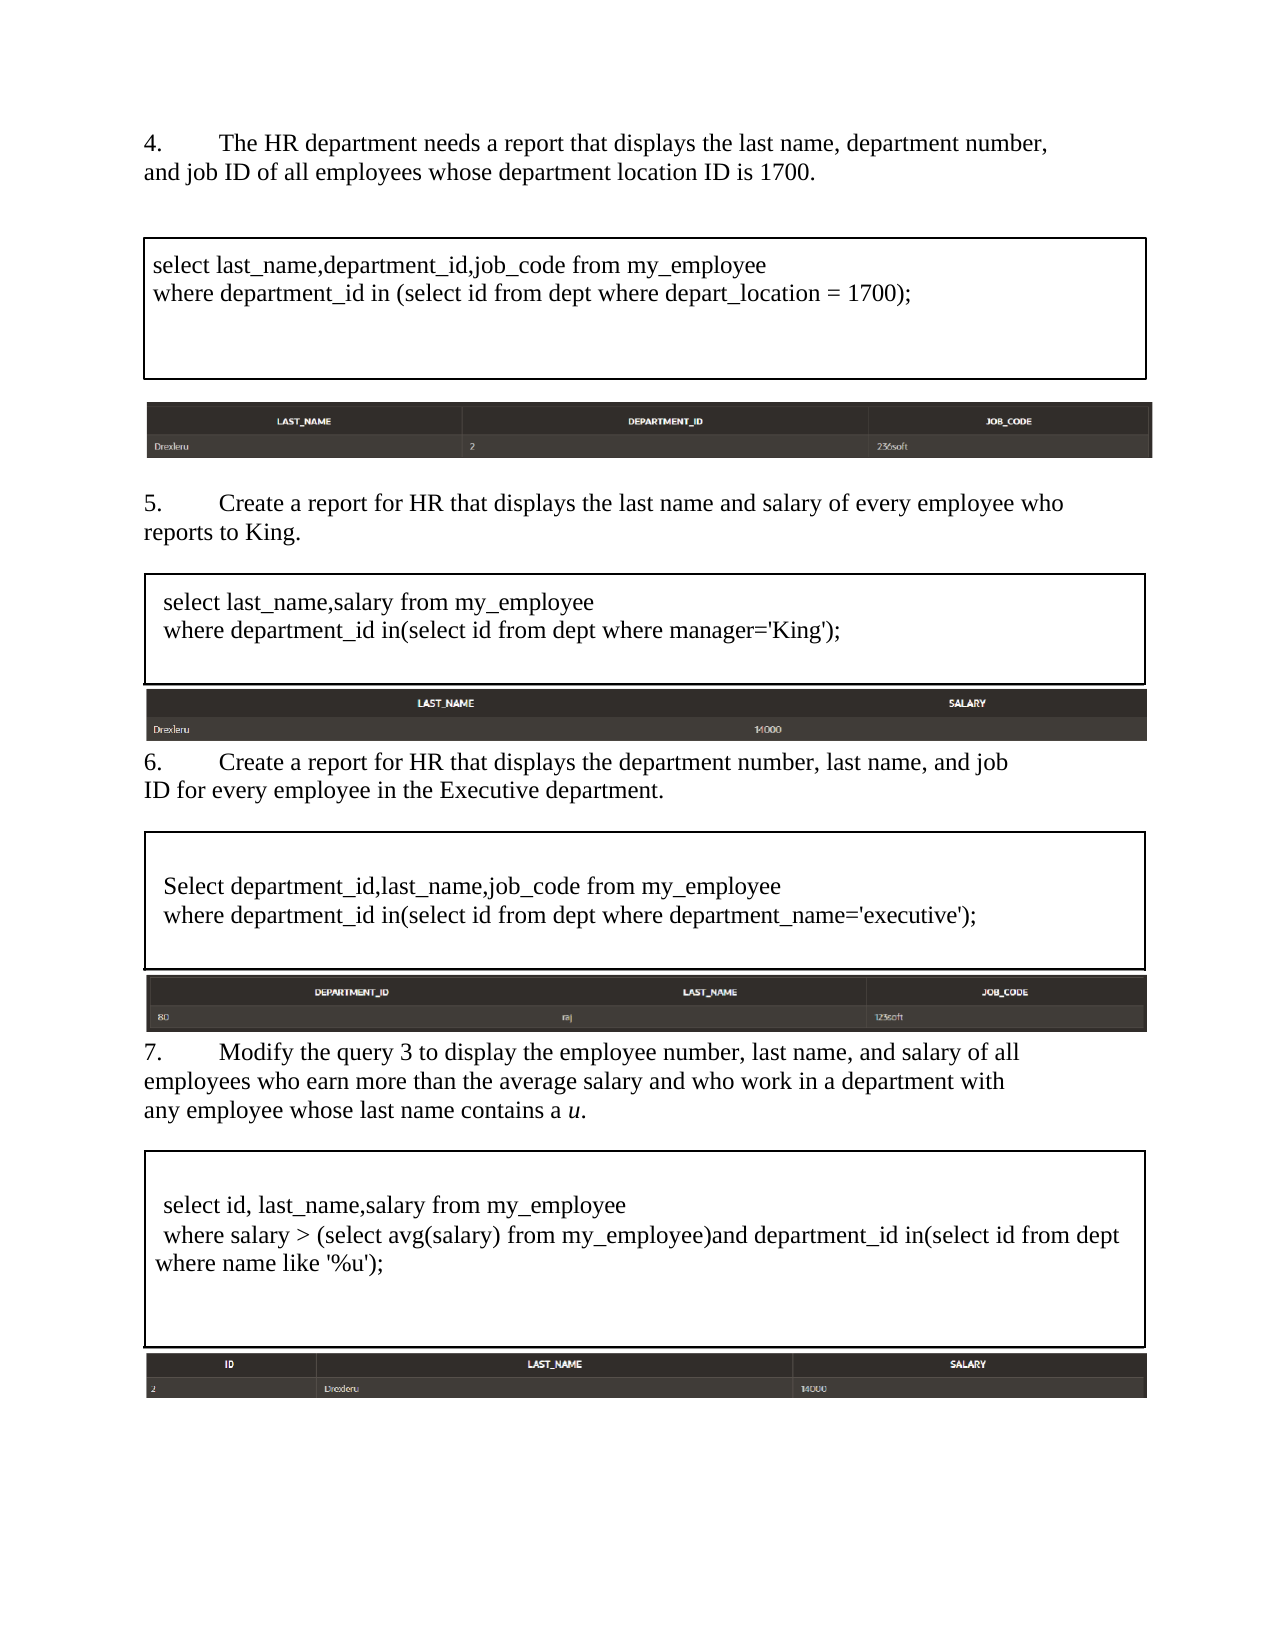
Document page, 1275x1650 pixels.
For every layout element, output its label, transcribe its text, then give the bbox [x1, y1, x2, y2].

picture [143, 1346, 1147, 1398]
list Modify the query 3 to display the employee number, last name, and salary of all employees who earn more than the average salary and who work in a department with any employee whose last name contains a u. [144, 834, 1047, 1124]
picture [1047, 968, 1147, 1032]
list Create a report for HR that displays the last name and salary of every employee who reports to King. [144, 488, 1139, 546]
picture [146, 402, 1153, 458]
picture [1040, 683, 1147, 741]
list Create a report for HR that displays the department number, last name, and job ID for every employee in the Executive department. [144, 576, 1040, 804]
list The HR department needs a report that displays the last name, department number, and job ID of all employees whose department location ID is 1700. [144, 128, 1089, 186]
